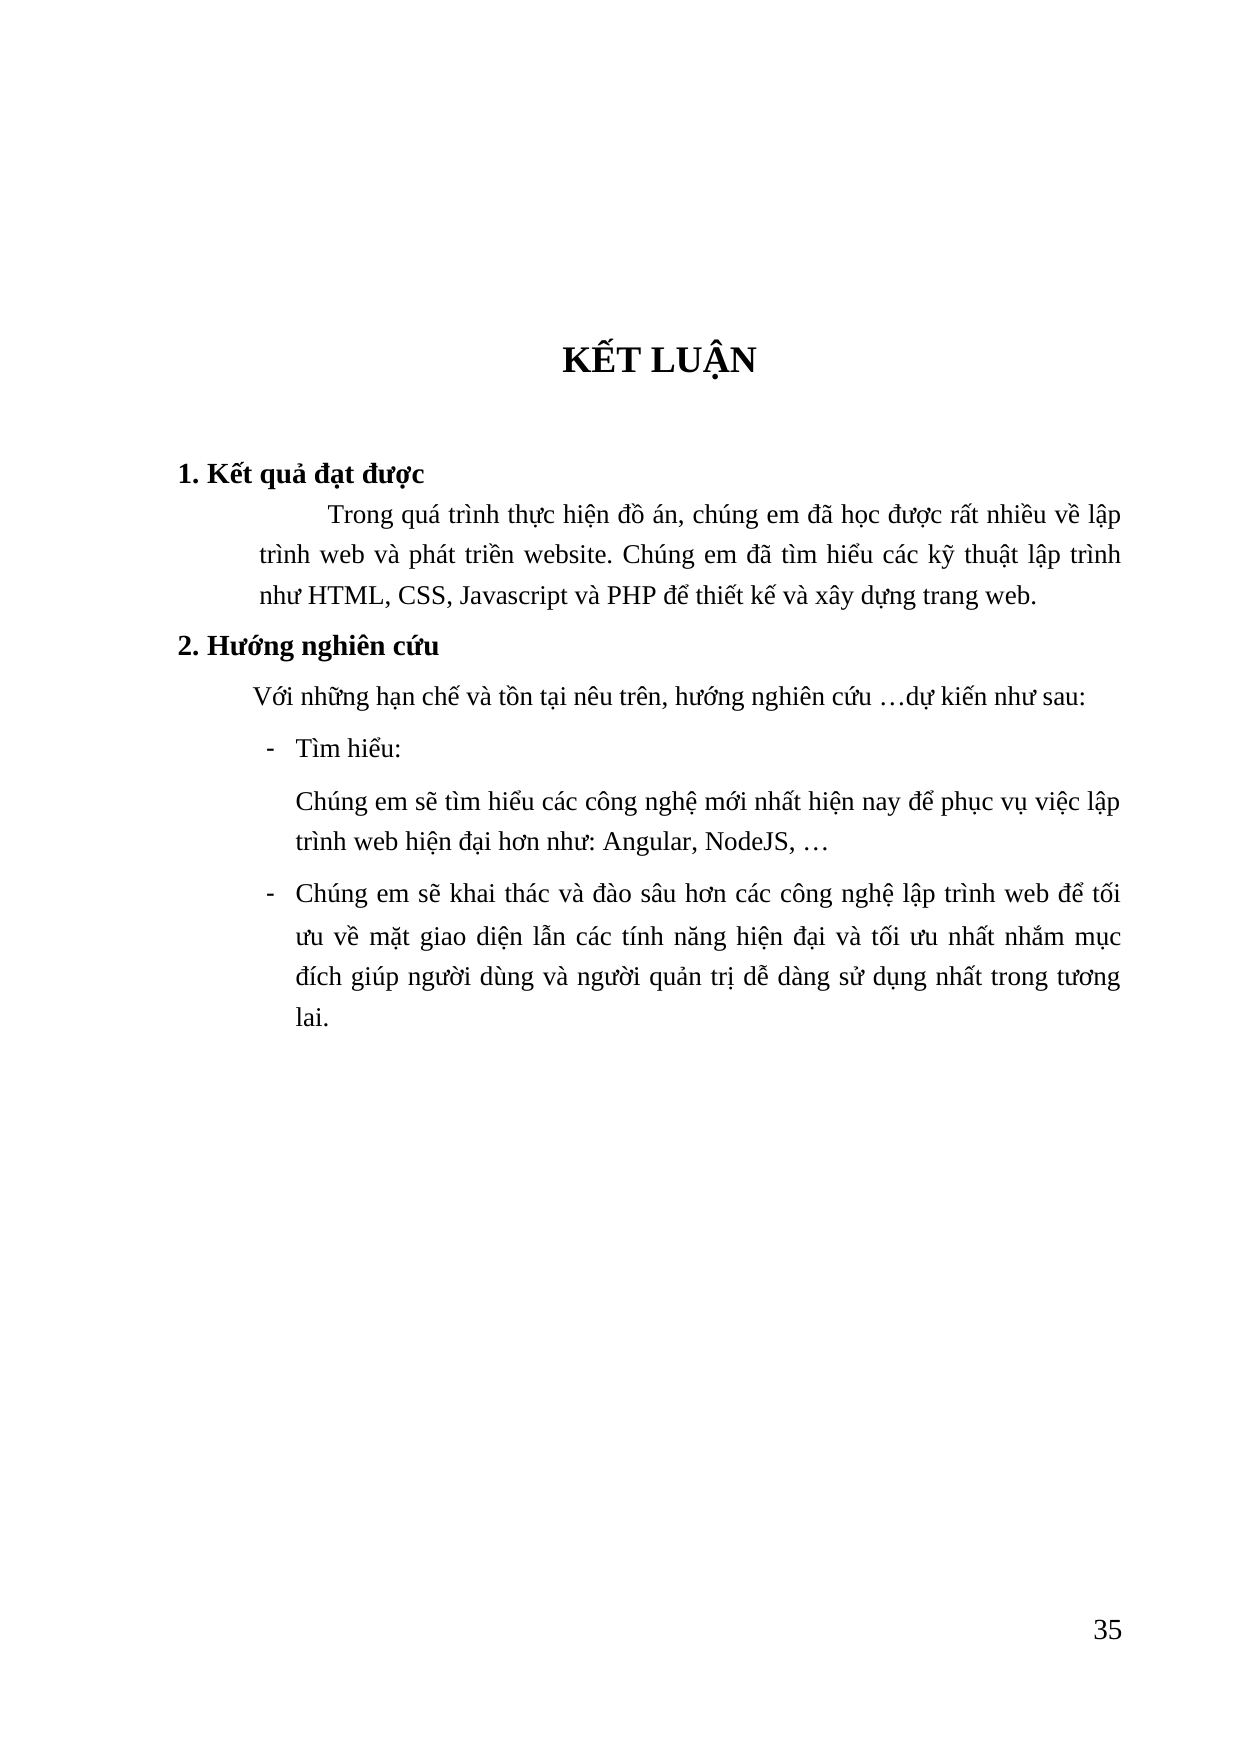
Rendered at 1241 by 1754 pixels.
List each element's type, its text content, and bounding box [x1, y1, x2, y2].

list Chúng em sẽ khai thác và đào sâu hơn các công nghệ lập trình web để tối ưu về mặt giao diện lẫn các tính năng hiện đại và tối ưu nhất nhắm mục đích giúp người dùng và người quản trị dễ dàng sử dụng nhất trong tương lai. [266, 874, 1122, 1032]
list Kết quả đạt được [177, 456, 1122, 490]
text Với những hạn chế và tồn tại nêu trên, hướng nghiên cứu …dự kiến như sau: [207, 680, 1122, 711]
text Chúng em sẽ tìm hiểu các công nghệ mới nhất hiện nay để phục vụ việc lập trình web hiện đại hơn như: Angular, NodeJS, … [295, 785, 1122, 856]
subtitle KẾT LUẬN [177, 338, 1122, 381]
list Tìm hiểu: [266, 728, 1122, 765]
text Trong quá trình thực hiện đồ án, chúng em đã học được rất nhiều về lập trình web và phát triền website. Chúng em đã tìm hiểu các kỹ thuật lập trình như HTML, CSS, Javascript và PHP để thiết kế và xây dựng trang web. [259, 498, 1122, 610]
list Hướng nghiên cứu [177, 628, 1122, 661]
